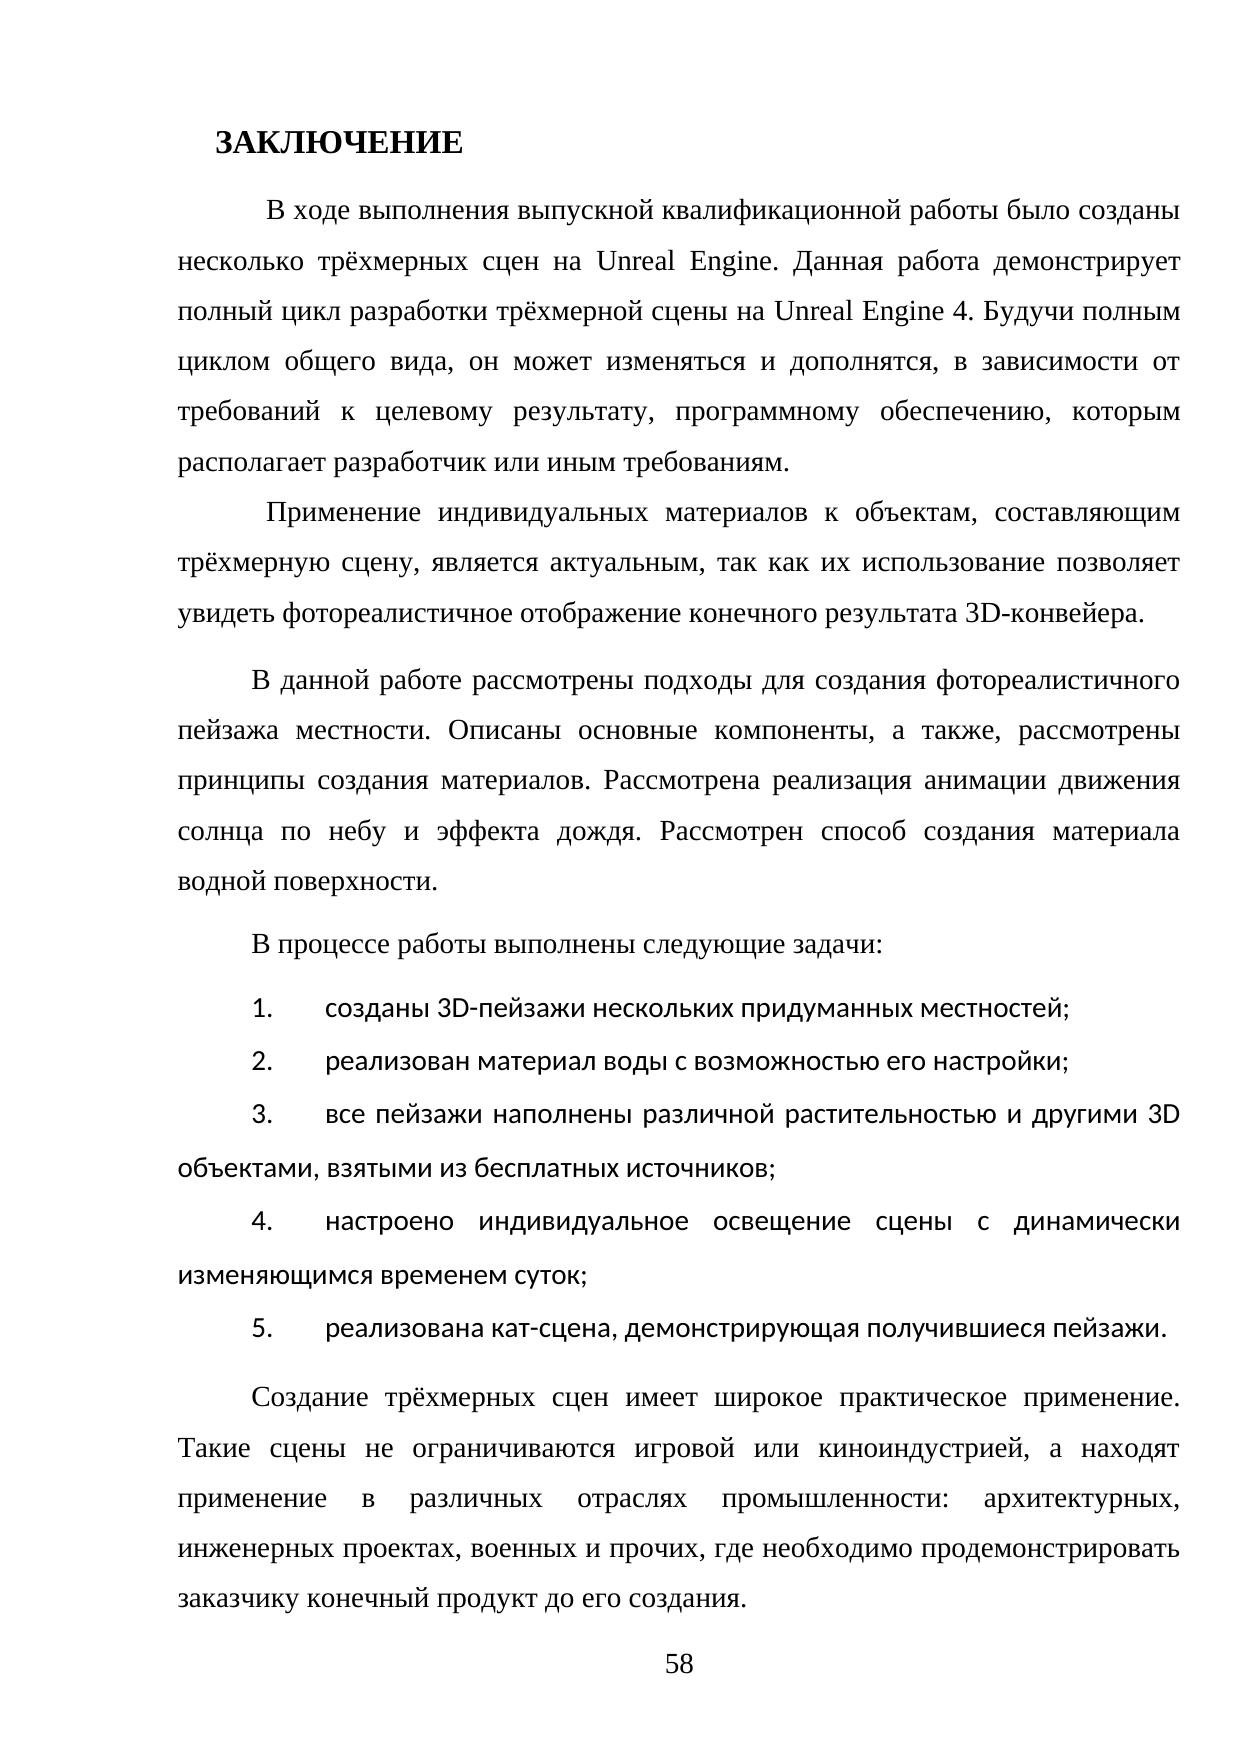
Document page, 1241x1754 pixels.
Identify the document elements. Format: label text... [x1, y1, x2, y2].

text В данной работе рассмотрены подходы для создания фотореалистичного пейзажа местности. Описаны основные компоненты, а также, рассмотрены принципы создания материалов. Рассмотрена реализация анимации движения солнца по небу и эффекта дождя. Рассмотрен способ создания материала водной поверхности. [177, 662, 1181, 897]
list В ходе выполнения выпускной квалификационной работы было созданы несколько трёхмерных сцен на Unreal Engine. Данная работа демонстрирует полный цикл разработки трёхмерной сцены на Unreal Engine 4. Будучи полным циклом общего вида, он может изменяться и дополнятся, в зависимости от требований к целевому результату, программному обеспечению, которым располагает разработчик или иным требованиям. [177, 192, 1181, 477]
list созданы 3D-пейзажи нескольких придуманных местностей; [177, 989, 1181, 1024]
list реализована кат-сцена, демонстрирующая получившиеся пейзажи. [177, 1309, 1181, 1345]
list реализован материал воды с возможностью его настройки; [177, 1042, 1181, 1078]
list Применение индивидуальных материалов к объектам, составляющим трёхмерную сцену, является актуальным, так как их использование позволяет увидеть фотореалистичное отображение конечного результата 3D-конвейера. [177, 494, 1181, 628]
text В процессе работы выполнены следующие задачи: [177, 926, 1181, 959]
list все пейзажи наполнены различной растительностью и другими 3D объектами, взятыми из бесплатных источников; [177, 1096, 1181, 1184]
list настроено индивидуальное освещение сцены с динамически изменяющимся временем суток; [177, 1202, 1181, 1291]
subtitle ЗАКЛЮЧЕНИЕ [215, 122, 1181, 161]
text Создание трёхмерных сцен имеет широкое практическое применение. Такие сцены не ограничиваются игровой или киноиндустрией, а находят применение в различных отраслях промышленности: архитектурных, инженерных проектах, военных и прочих, где необходимо продемонстрировать заказчику конечный продукт до его создания. [177, 1379, 1181, 1614]
